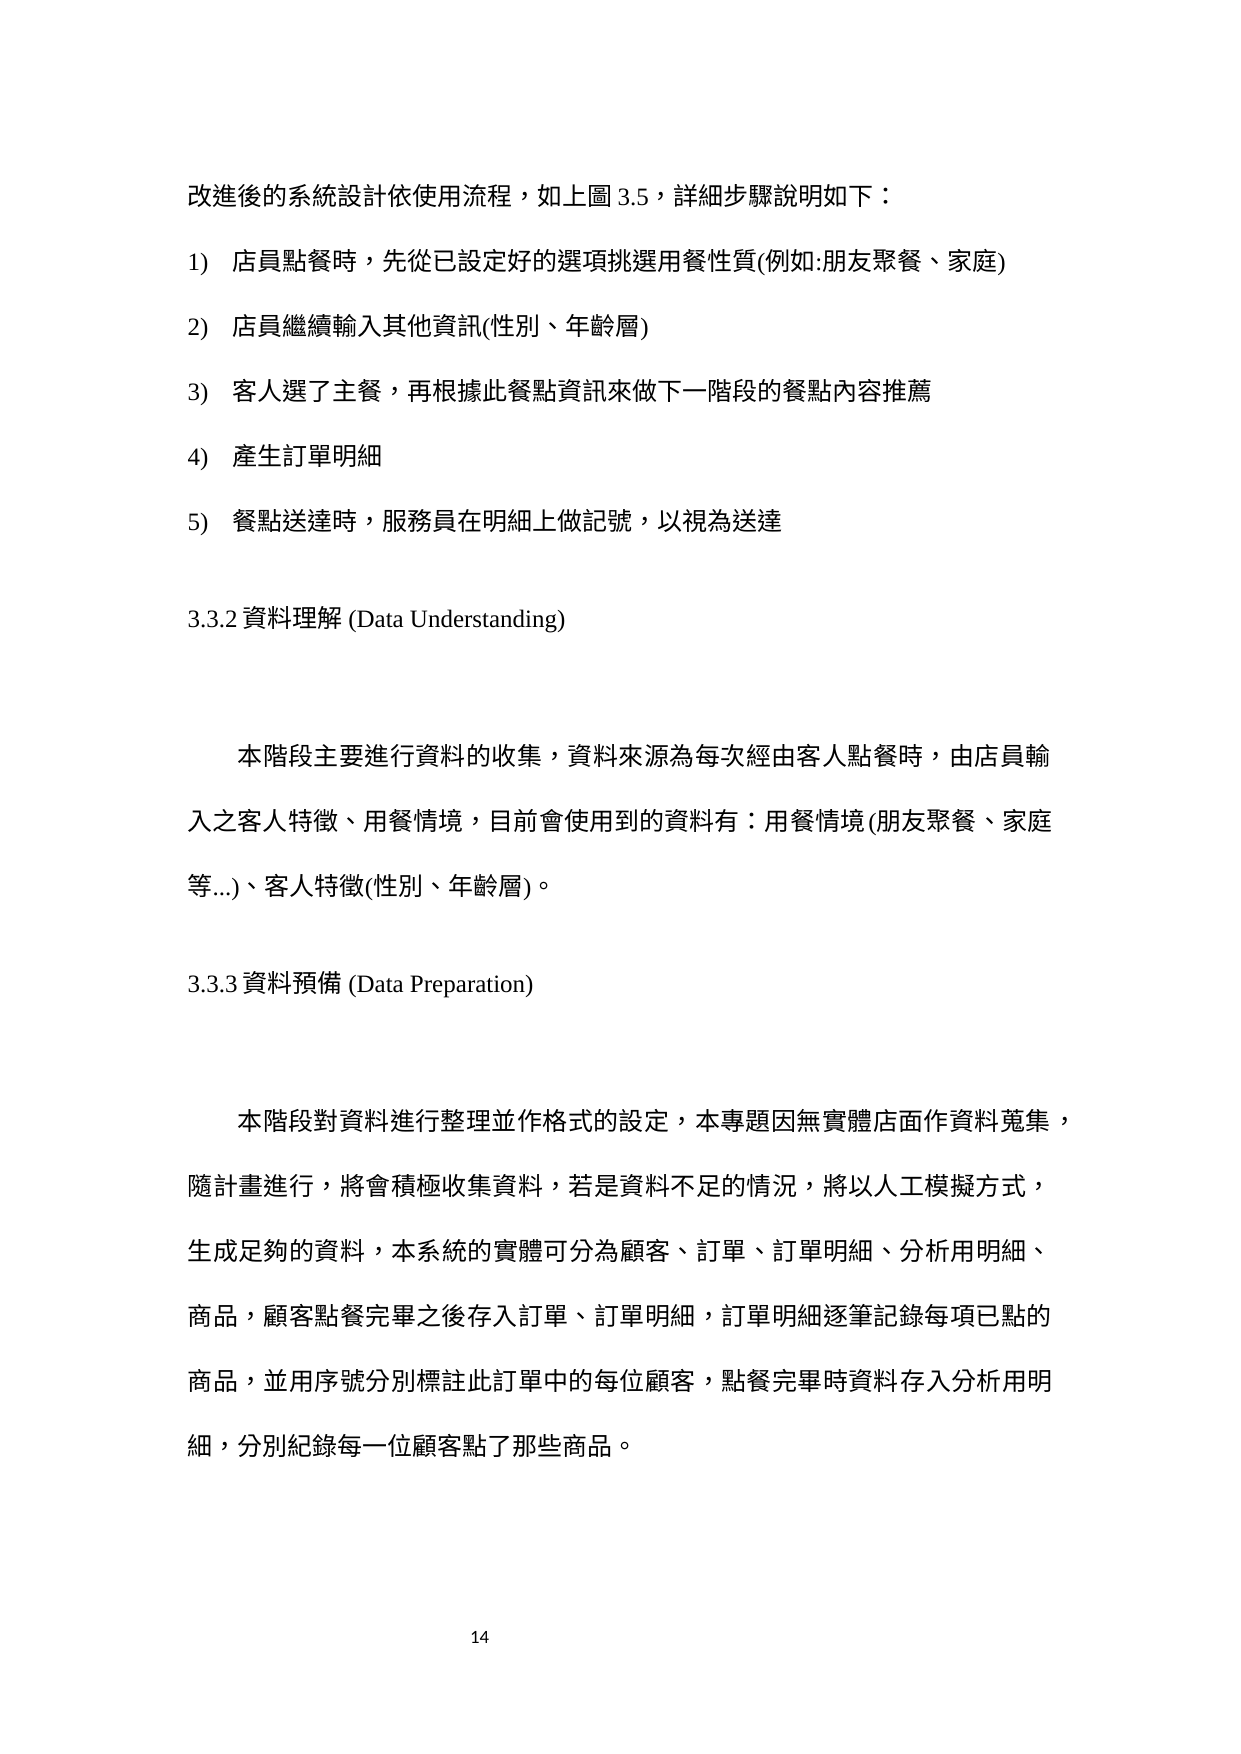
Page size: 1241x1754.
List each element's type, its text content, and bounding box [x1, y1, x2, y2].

list 餐點送達時，服務員在明細上做記號，以視為送達 [187, 487, 1053, 552]
subtitle 3.3.2資料理解 (Data Understanding) [187, 584, 1053, 649]
list 產生訂單明細 [187, 422, 1053, 487]
text 改進後的系統設計依使用流程，如上圖3.5，詳細步驟說明如下： [187, 162, 1053, 227]
list 店員點餐時，先從已設定好的選項挑選用餐性質(例如:朋友聚餐、家庭) [187, 227, 1053, 292]
subtitle 3.3.3資料預備 (Data Preparation) [187, 949, 1053, 1014]
list 店員繼續輸入其他資訊(性別、年齡層) [187, 292, 1053, 357]
list 客人選了主餐，再根據此餐點資訊來做下一階段的餐點內容推薦 [187, 357, 1053, 422]
text 本階段對資料進行整理並作格式的設定，本專題因無實體店面作資料蒐集，隨計畫進行，將會積極收集資料，若是資料不足的情況，將以人工模擬方式，生成足夠的資料，本系統的實體可分為顧客、訂單、訂單明細、分析用明細、商品，顧客點餐完畢之後存入訂單、訂單明細，訂單明細逐筆記錄每項已點的商品，並用序號分別標註此訂單中的每位顧客，點餐完畢時資料存入分析用明細，分別紀錄每一位顧客點了那些商品。 [187, 1087, 1053, 1477]
text 本階段主要進行資料的收集，資料來源為每次經由客人點餐時，由店員輸入之客人特徵、用餐情境，目前會使用到的資料有：用餐情境(朋友聚餐、家庭等...)、客人特徵(性別、年齡層)。 [187, 722, 1053, 917]
